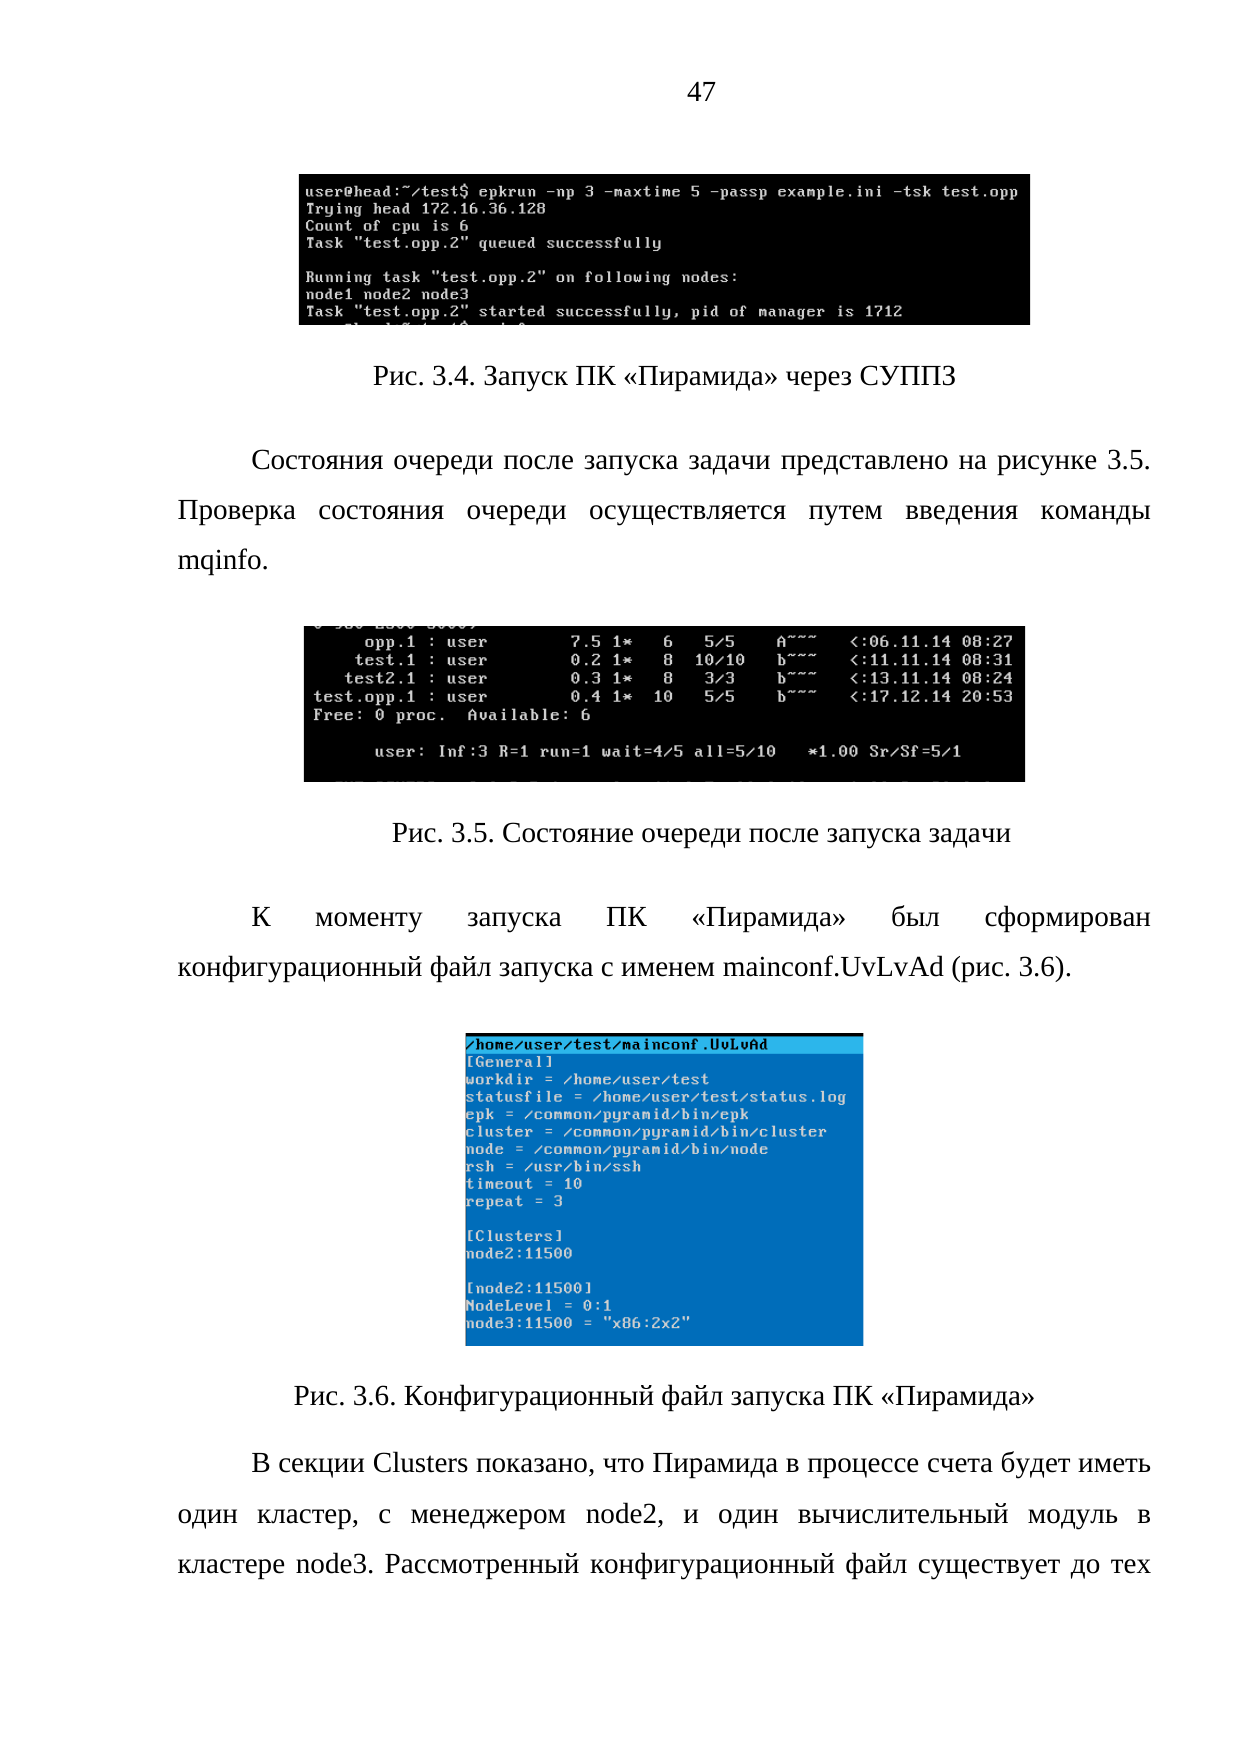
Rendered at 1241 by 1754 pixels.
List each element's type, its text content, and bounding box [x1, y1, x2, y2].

text К моменту запуска ПК «Пирамида» был сформирован конфигурационный файл запуска с именем mainconf.UvLvAd (рис. 3.6). [177, 899, 1152, 983]
picture [465, 1033, 864, 1346]
picture [298, 174, 1030, 325]
text Состояния очереди после запуска задачи представлено на рисунке 3.5. Проверка состояния очереди осуществляется путем введения команды mqinfo. [177, 442, 1152, 576]
text Рис. 3.4. Запуск ПК «Пирамида» через СУППЗ [177, 358, 1152, 391]
picture [303, 626, 1025, 782]
text Рис. 3.6. Конфигурационный файл запуска ПК «Пирамида» [177, 1378, 1152, 1412]
text Рис. 3.5. Состояние очереди после запуска задачи [177, 815, 1152, 848]
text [177, 1446, 1152, 1580]
